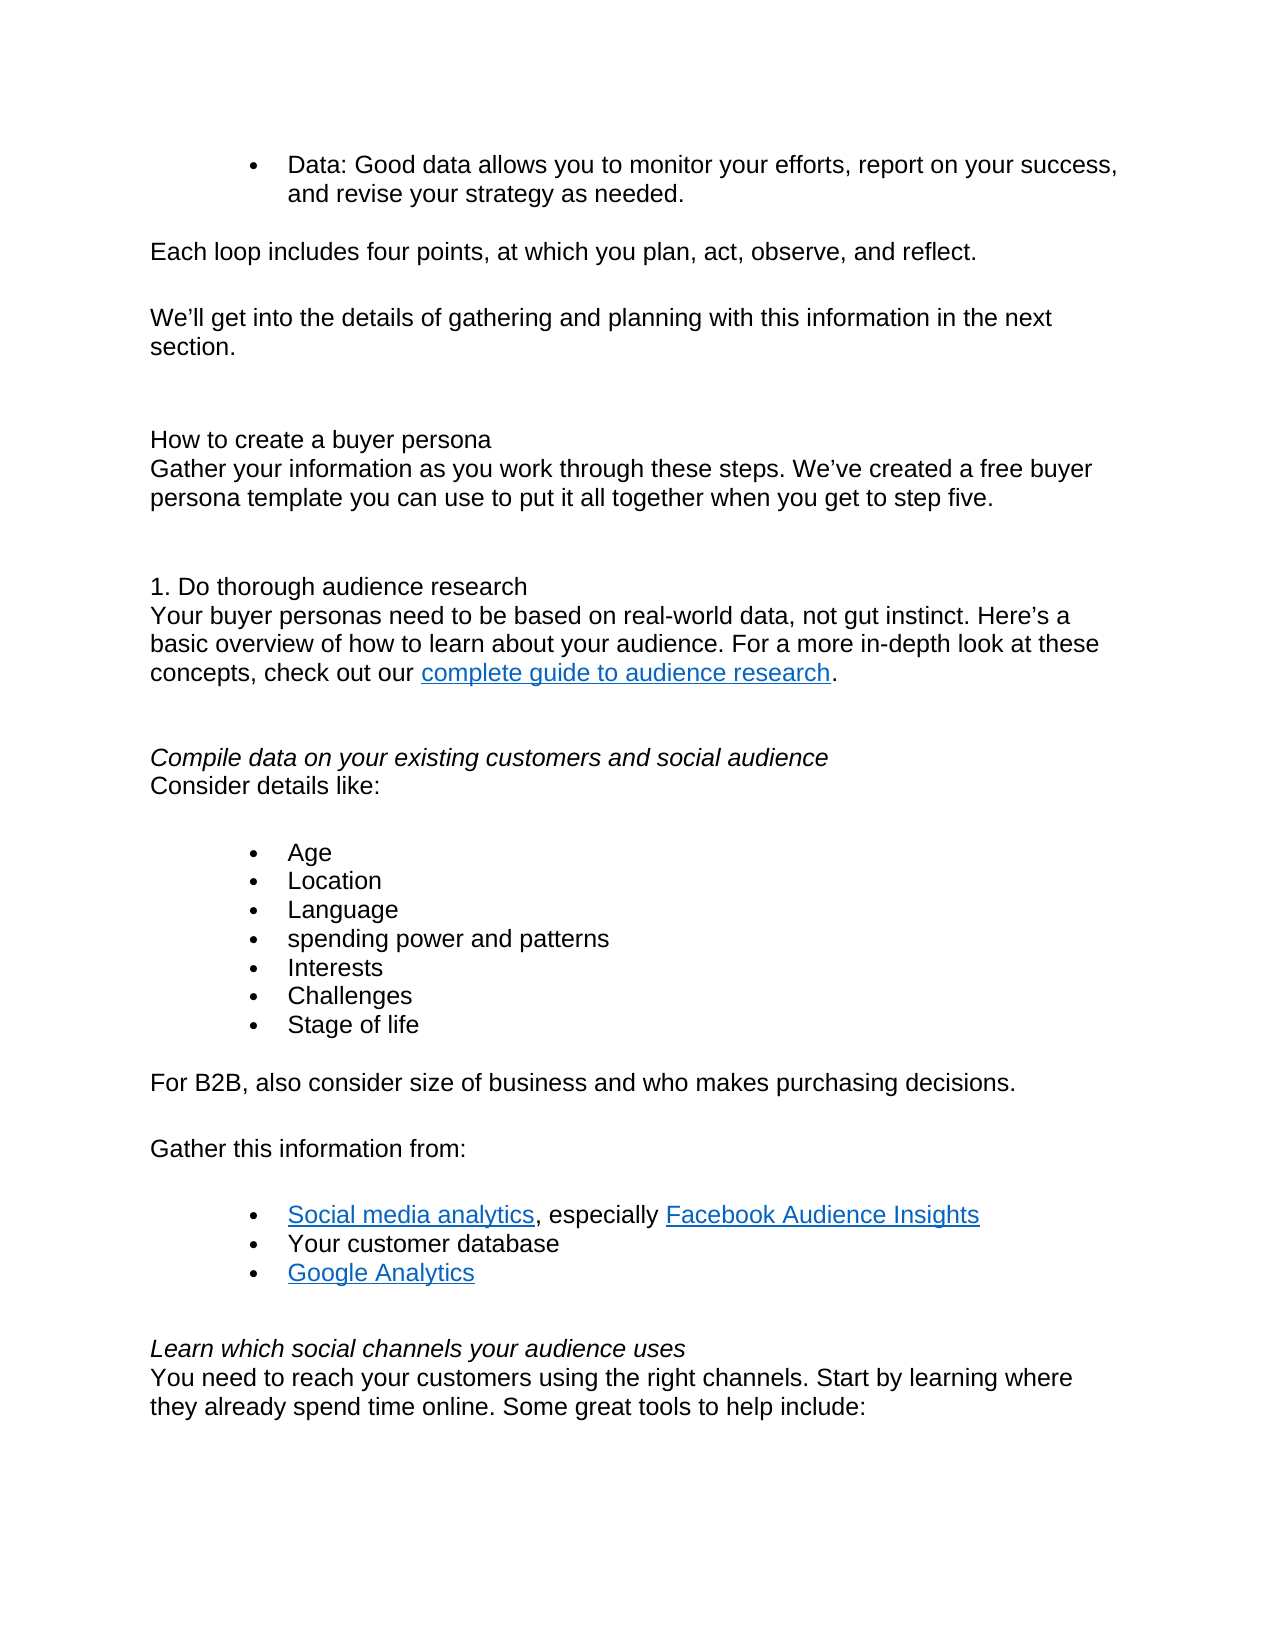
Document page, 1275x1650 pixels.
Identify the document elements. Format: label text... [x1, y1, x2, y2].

list Data: Good data allows you to monitor your efforts, report on your success, and revise your strategy as needed. [250, 150, 1125, 207]
list Your customer database [250, 1229, 1125, 1258]
text Each loop includes four points, at which you plan, act, observe, and reflect. [150, 237, 1125, 265]
text For B2B, also consider size of business and who makes purchasing decisions. [150, 1068, 1125, 1097]
text You need to reach your customers using the right channels. Start by learning where they already spend time online. Some great tools to help include: [150, 1363, 1125, 1420]
text Your buyer personas need to be based on real-world data, not gut instinct. Here’s a basic overview of how to learn about your audience. For a more in-depth look at these concepts, check out our complete guide to audience research. [150, 601, 1125, 687]
subtitle How to create a buyer persona [150, 398, 1125, 454]
list Age [250, 838, 1125, 866]
list spending power and patterns [250, 924, 1125, 953]
list Challenges [250, 981, 1125, 1010]
list Social media analytics, especially Facebook Audience Insights [250, 1201, 1125, 1229]
list Language [250, 895, 1125, 924]
subtitle Learn which social channels your audience uses [150, 1316, 1125, 1363]
list Stage of life [250, 1010, 1125, 1039]
text Gather this information from: [150, 1134, 1125, 1163]
text Gather your information as you work through these steps. We’ve created a free buyer persona template you can use to put it all together when you get to step five. [150, 454, 1125, 512]
list Interests [250, 953, 1125, 981]
subtitle 1. Do thorough audience research [150, 549, 1125, 601]
subtitle Compile data on your existing customers and social audience [150, 724, 1125, 771]
text Consider details like: [150, 771, 1125, 800]
list Google Analytics [250, 1258, 1125, 1287]
list Location [250, 866, 1125, 895]
text We’ll get into the details of gathering and planning with this information in the next section. [150, 303, 1125, 360]
